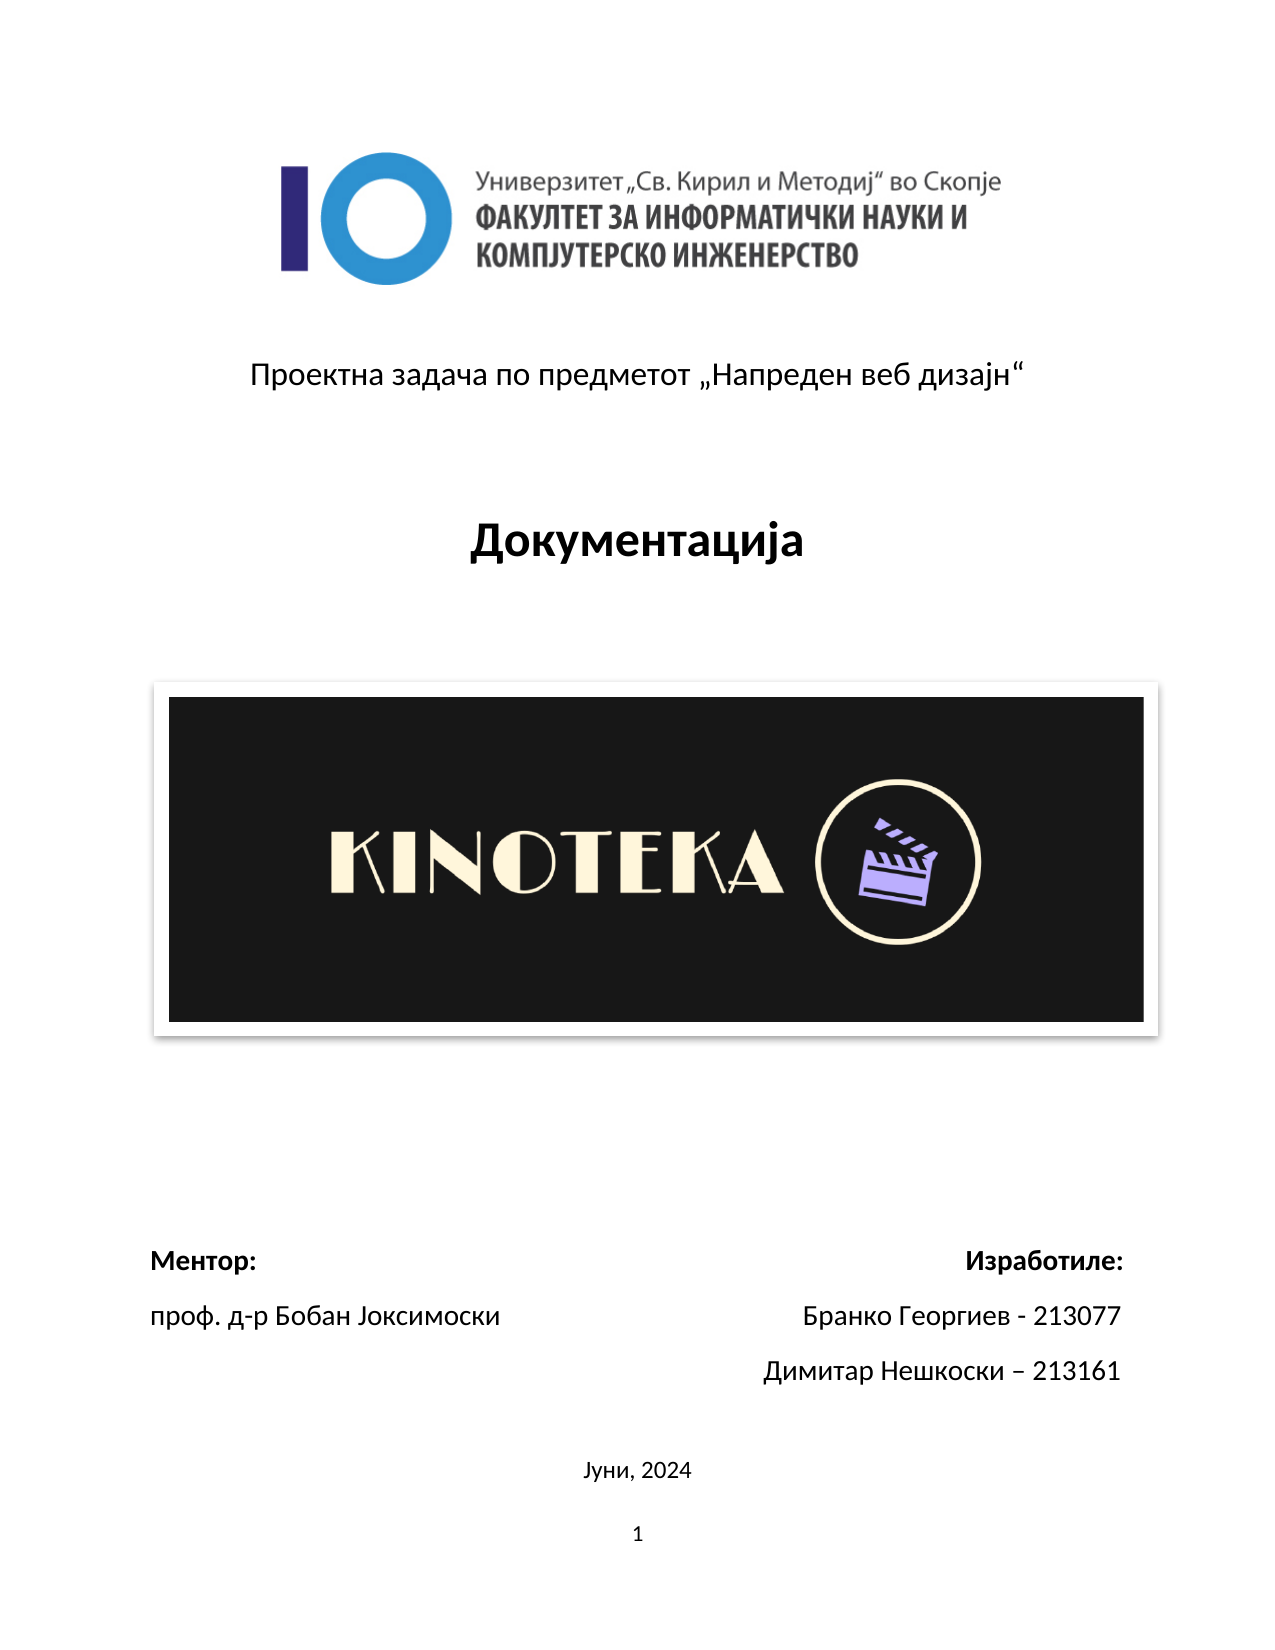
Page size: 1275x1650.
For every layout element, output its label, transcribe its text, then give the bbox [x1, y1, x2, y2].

text Проектна задача по предметот „Напреден веб дизајн“ [150, 353, 1125, 394]
picture [270, 150, 1005, 288]
text Ментор: Изработиле: [150, 1242, 1125, 1278]
text Документација [150, 508, 1125, 569]
picture [169, 697, 1144, 1022]
text Јуни, 2024 [150, 1454, 1125, 1485]
text проф. д-р Бобан Јоксимоски Бранко Георгиев - 213077 [150, 1297, 1125, 1333]
text Димитар Нешкоски – 213161 [150, 1352, 1125, 1388]
